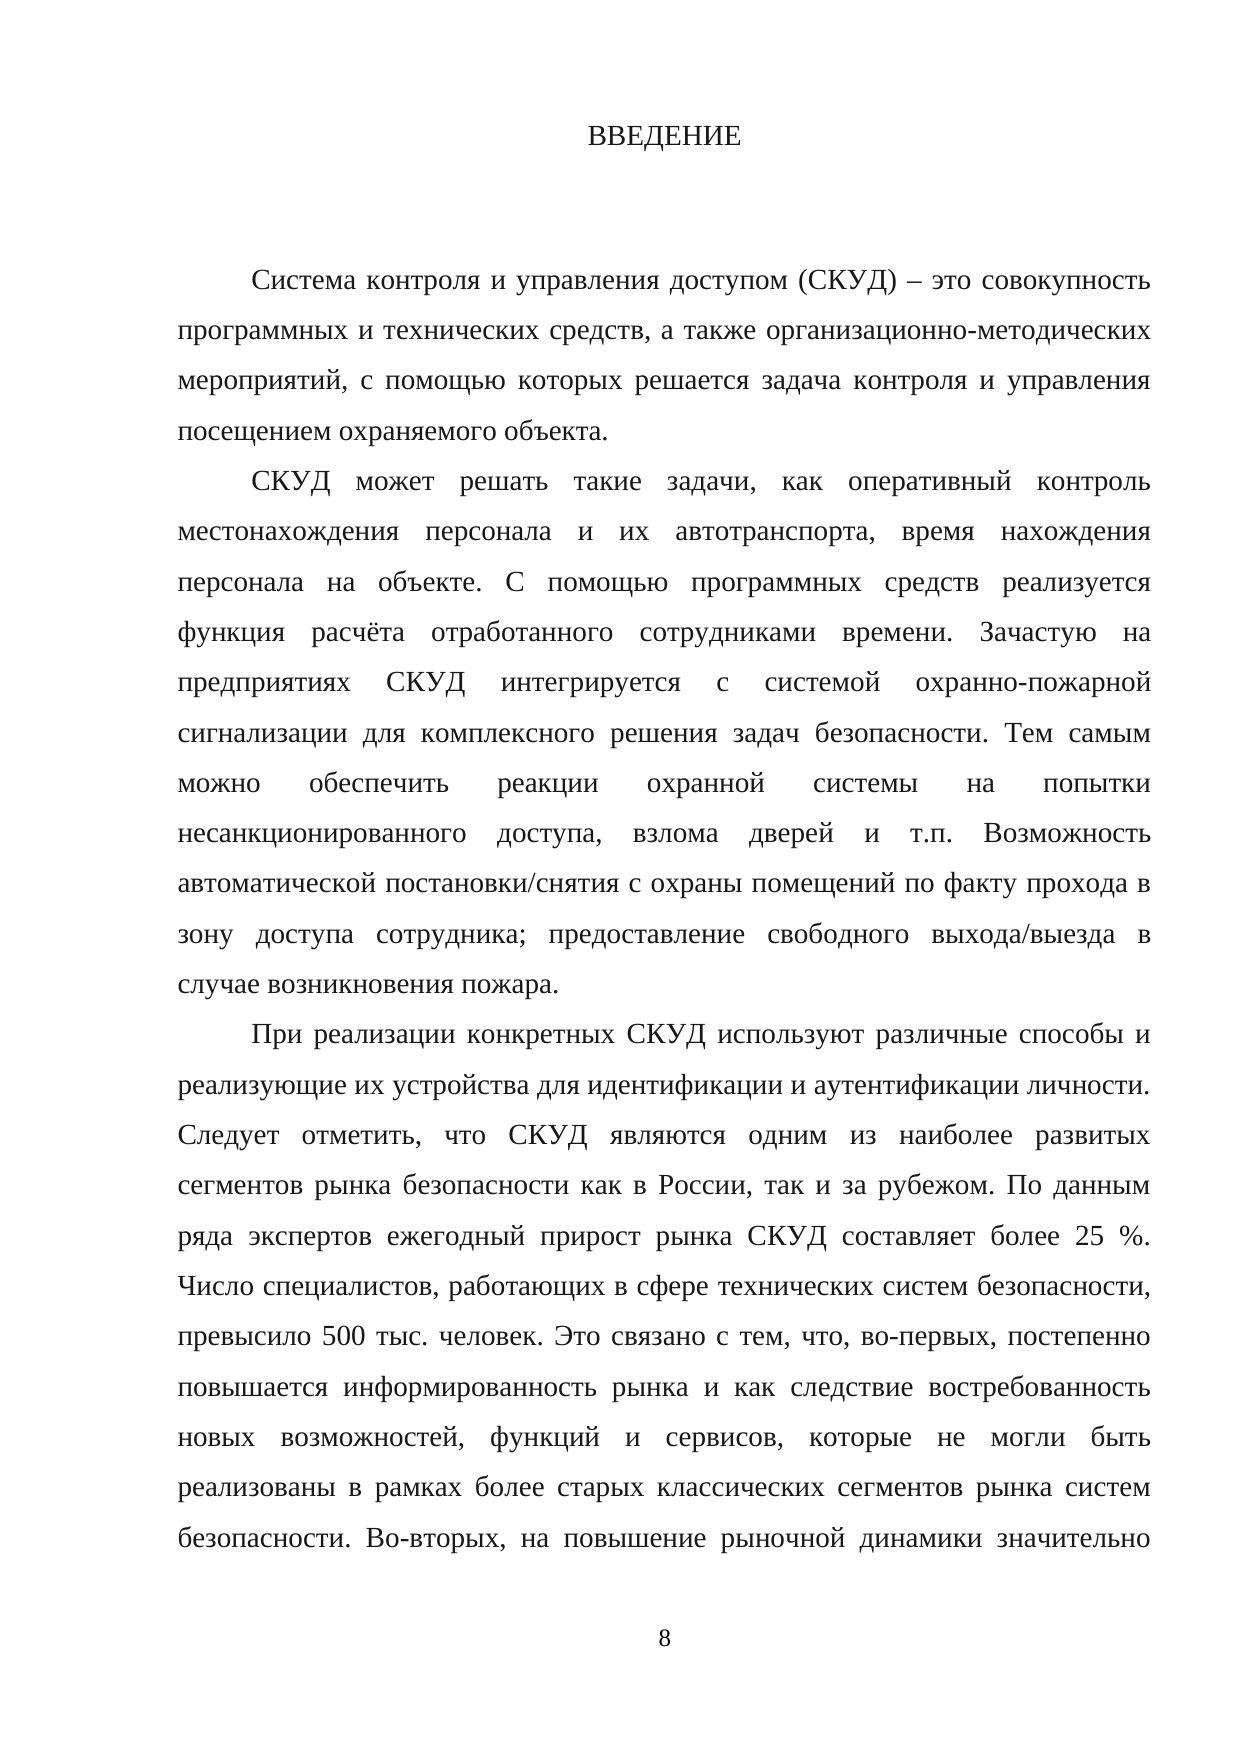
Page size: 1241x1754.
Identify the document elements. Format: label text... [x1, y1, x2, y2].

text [177, 1017, 1152, 1553]
subtitle ВВЕДЕНИЕ [177, 118, 1152, 152]
text Система контроля и управления доступом (СКУД) – это совокупность программных и технических средств, а также организационно-методических мероприятий, с помощью которых решается задача контроля и управления посещением охраняемого объекта. [177, 262, 1152, 446]
text СКУД может решать такие задачи, как оперативный контроль местонахождения персонала и их автотранспорта, время нахождения персонала на объекте. С помощью программных средств реализуется функция расчёта отработанного сотрудниками времени. Зачастую на предприятиях СКУД интегрируется с системой охранно-пожарной сигнализации для комплексного решения задач безопасности. Тем самым можно обеспечить реакции охранной системы на попытки несанкционированного доступа, взлома дверей и т.п. Возможность автоматической постановки/снятия с охраны помещений по факту прохода в зону доступа сотрудника; предоставление свободного выхода/выезда в случае возникновения пожара. [177, 463, 1152, 1000]
